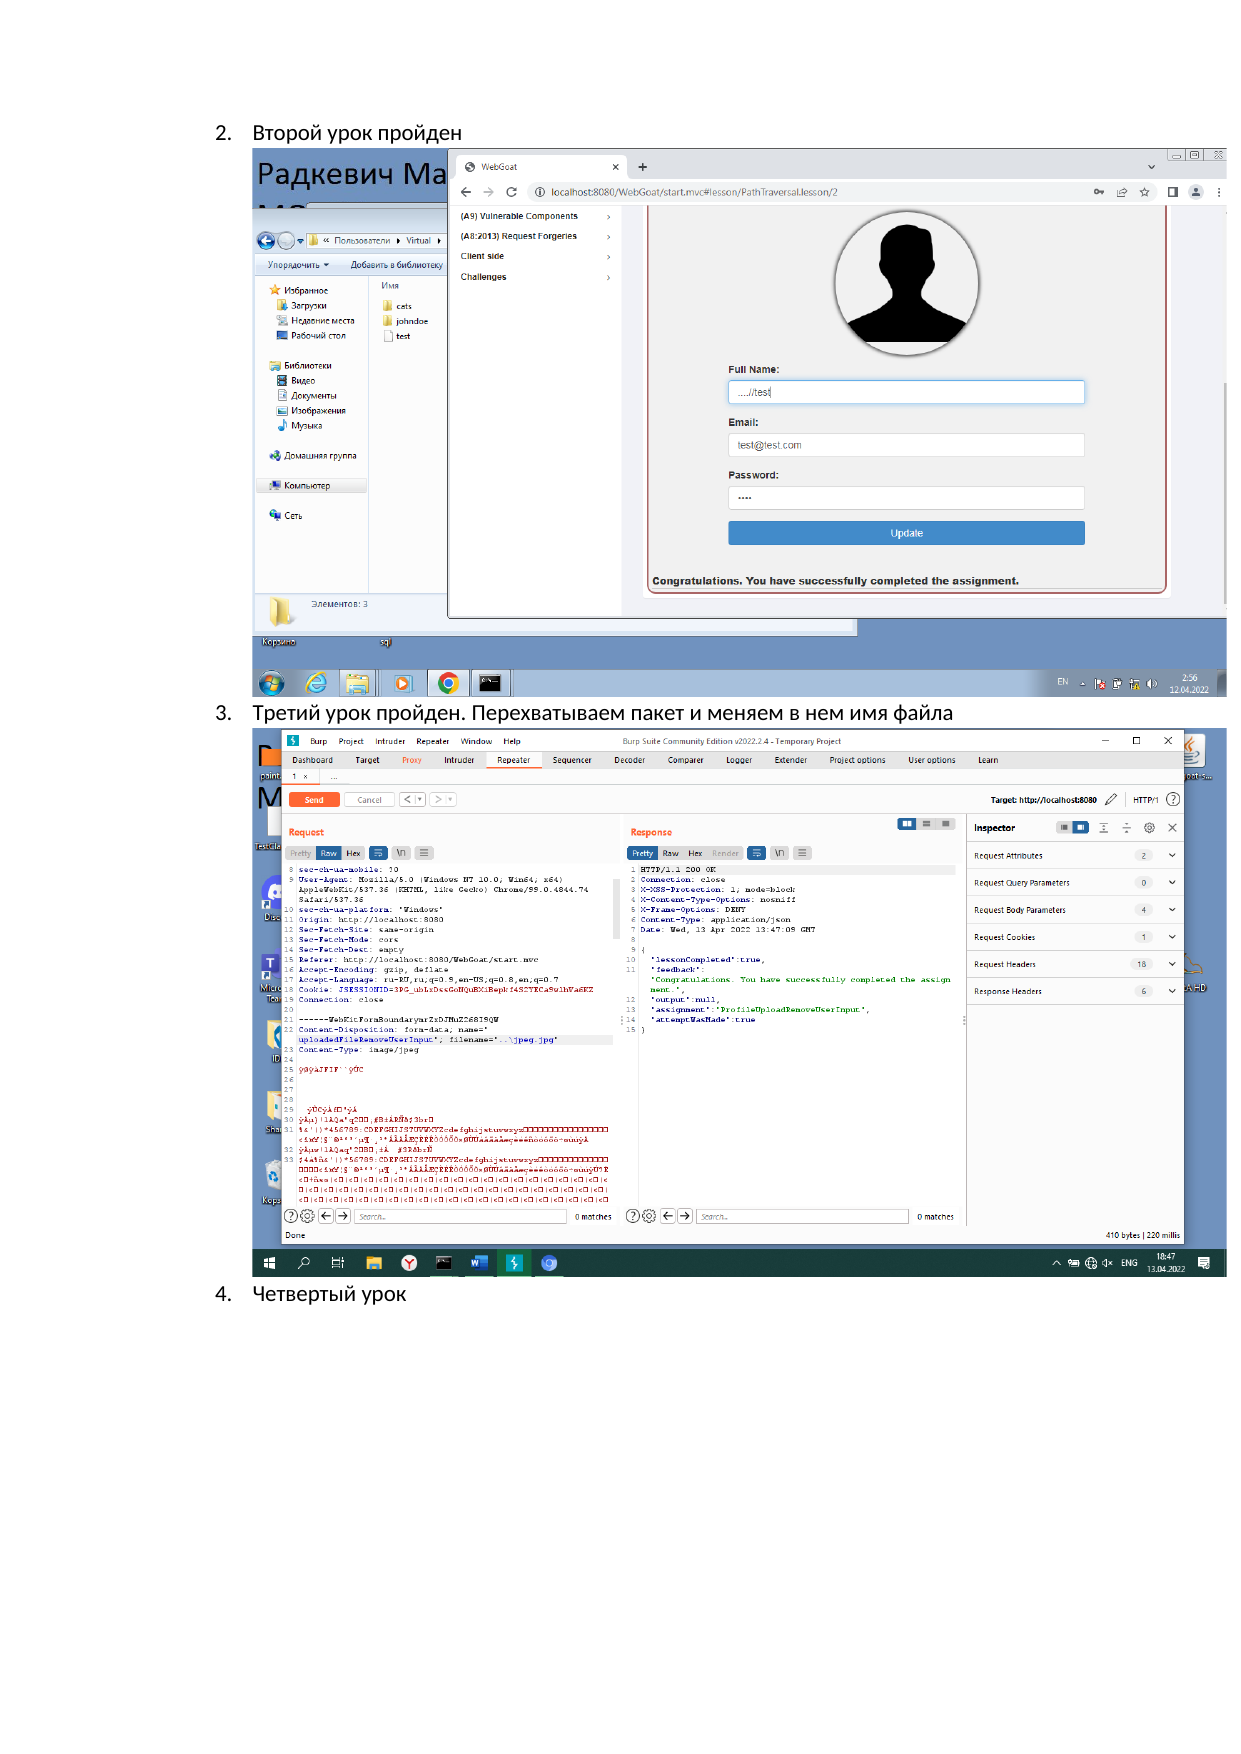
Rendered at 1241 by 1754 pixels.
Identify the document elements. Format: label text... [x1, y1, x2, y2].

picture [252, 728, 1227, 1277]
list Четвертый урок [215, 1279, 1152, 1307]
picture [252, 148, 1227, 697]
